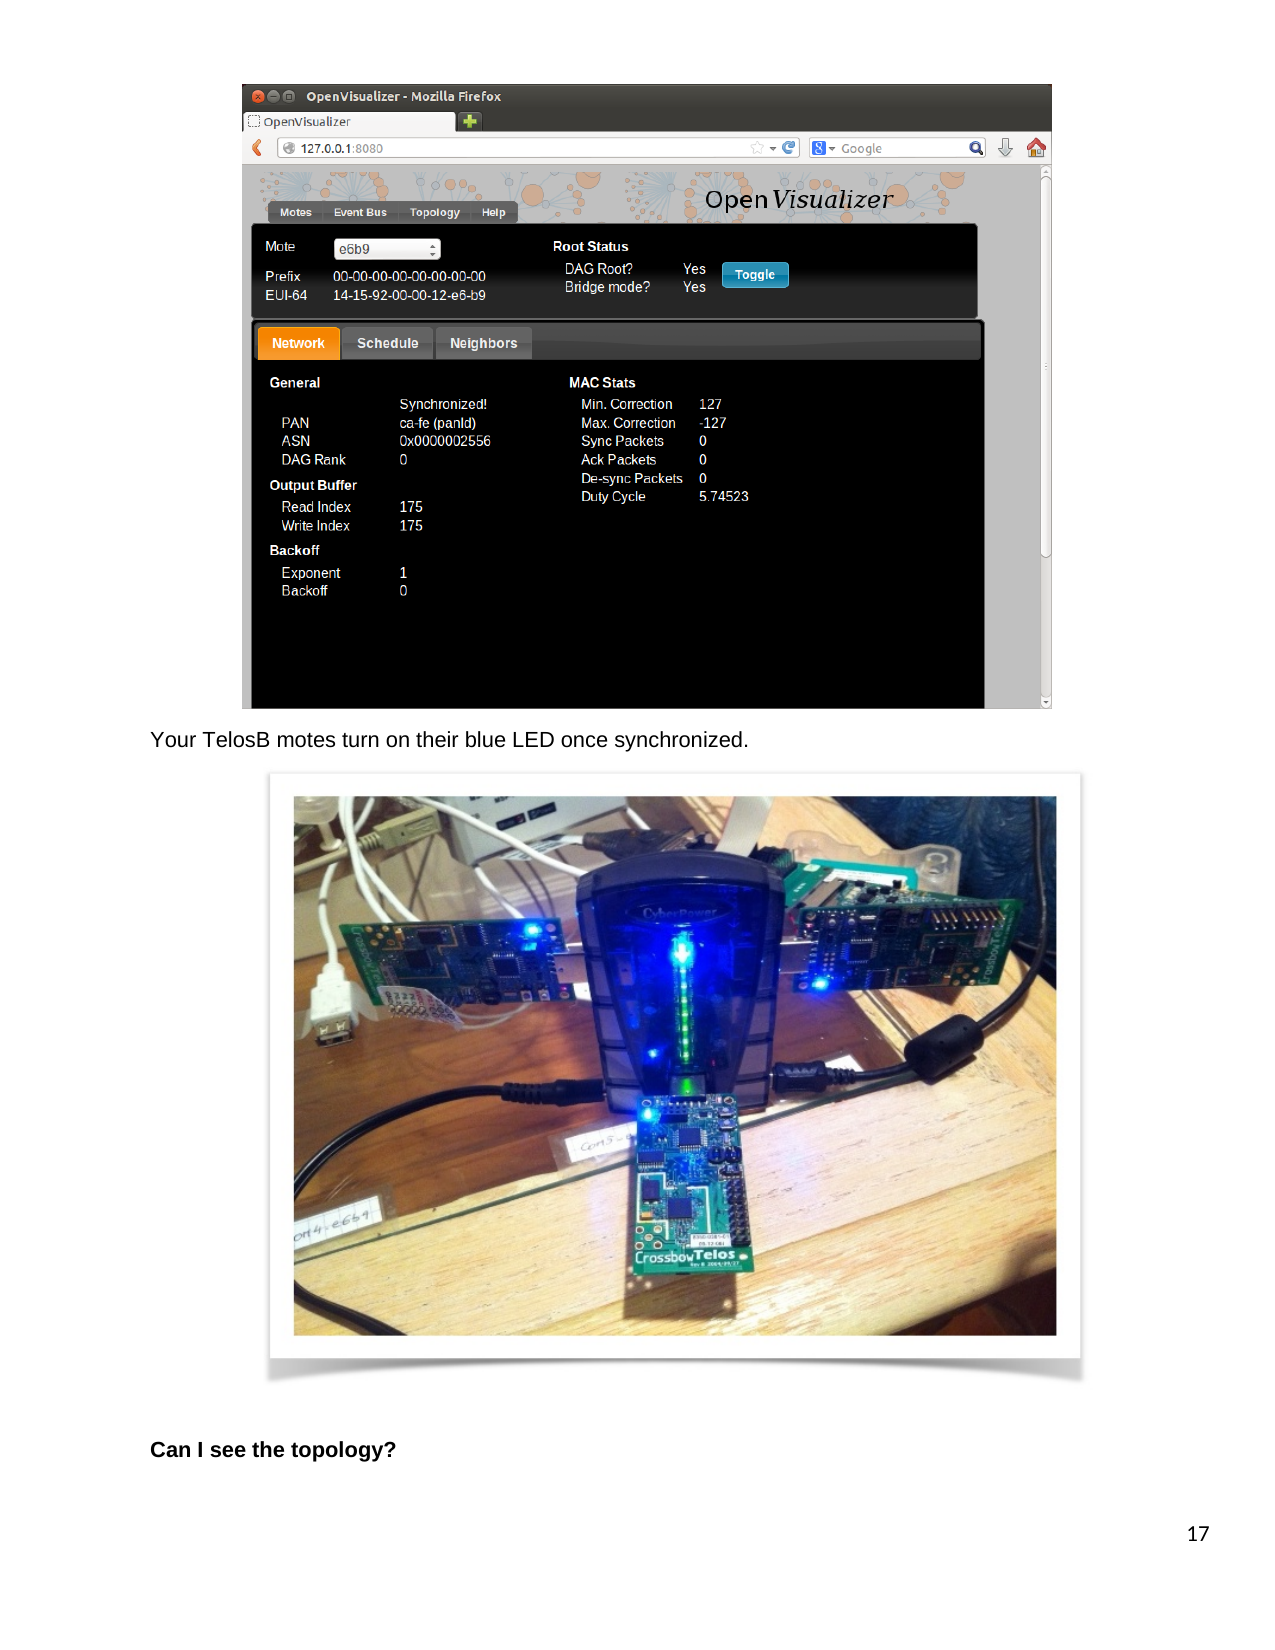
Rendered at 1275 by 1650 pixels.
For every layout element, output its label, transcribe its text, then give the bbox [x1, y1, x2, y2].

text Your TelosB motes turn on their blue LED once synchronized. [150, 724, 1209, 752]
picture [242, 84, 1052, 709]
title Can I see the topology? [150, 1434, 1209, 1463]
picture [263, 767, 1097, 1391]
